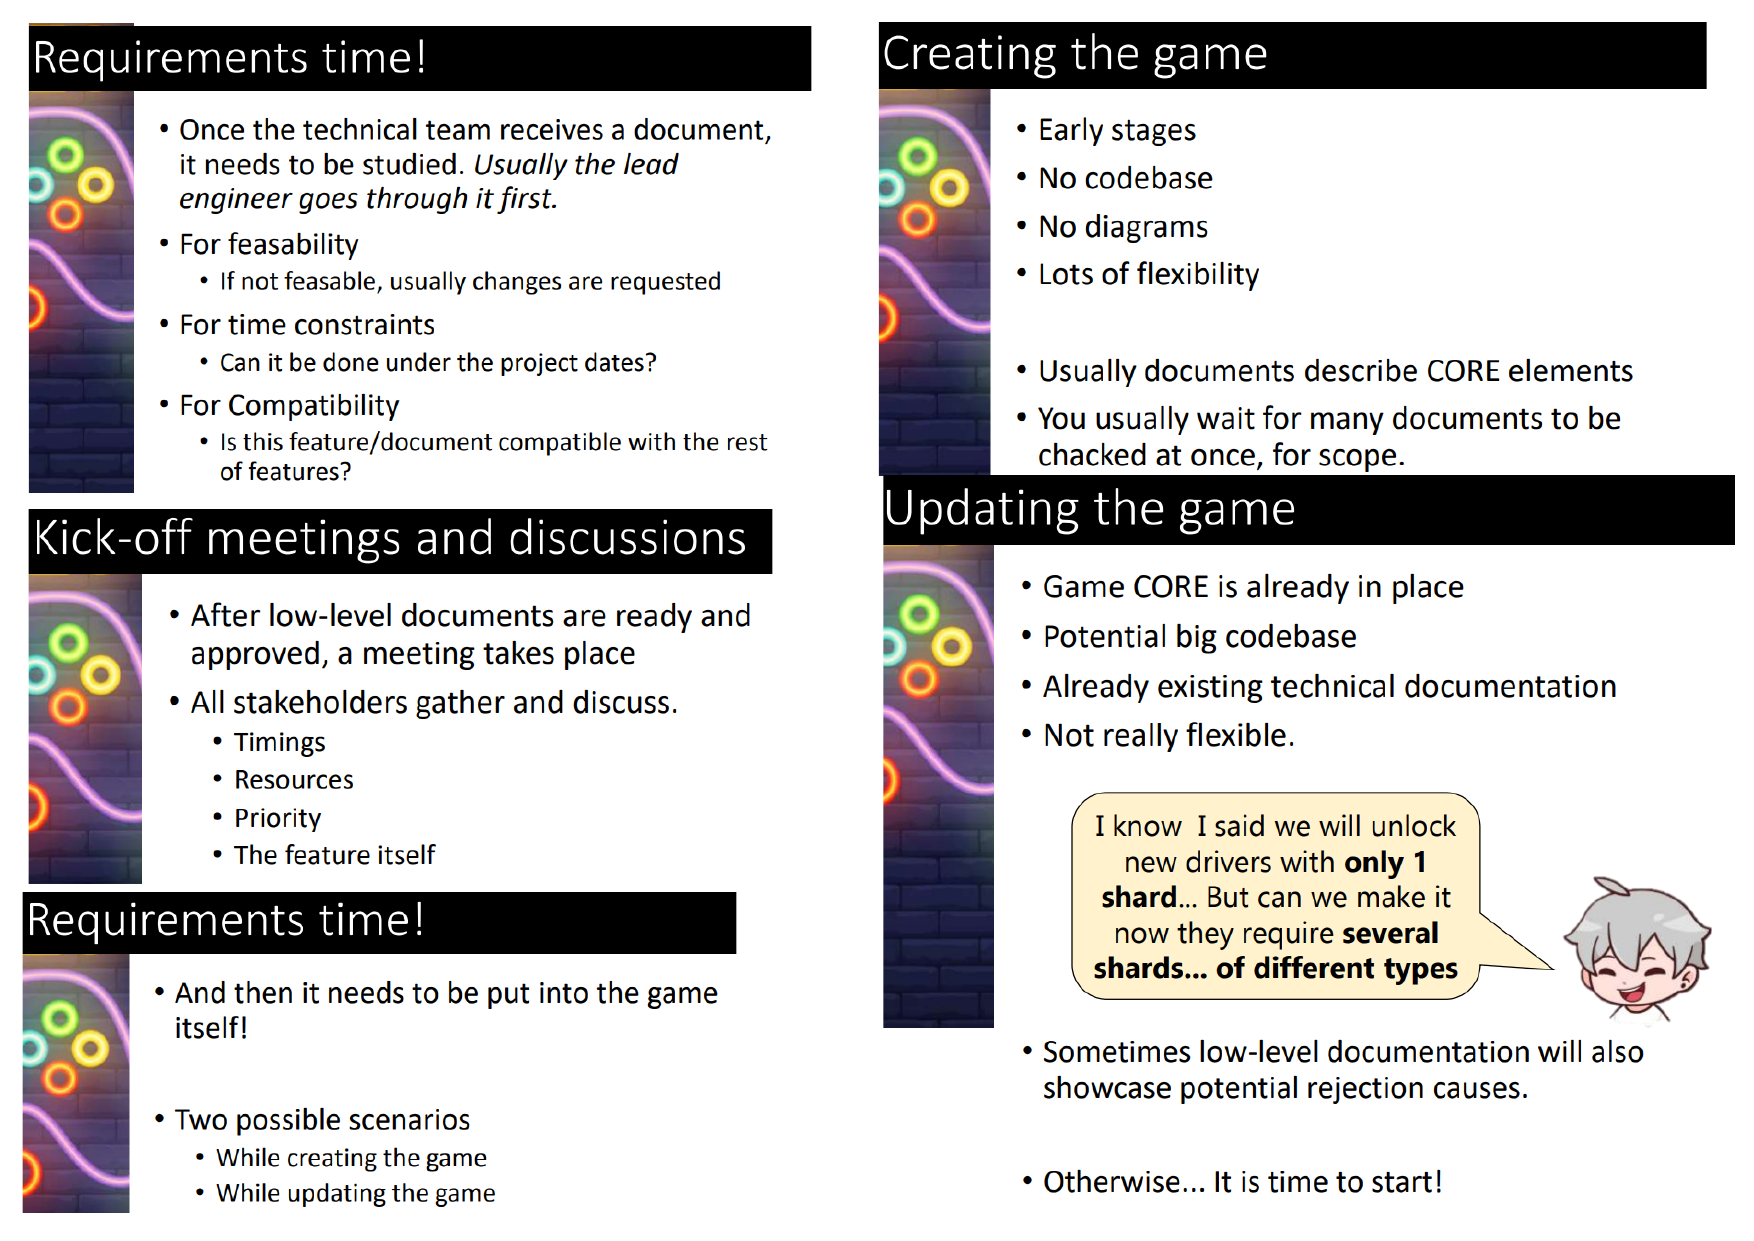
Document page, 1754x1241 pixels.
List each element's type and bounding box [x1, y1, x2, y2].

picture [28, 509, 773, 884]
picture [28, 23, 812, 493]
picture [1002, 1033, 1654, 1208]
picture [22, 892, 737, 1213]
picture [878, 22, 1735, 1028]
